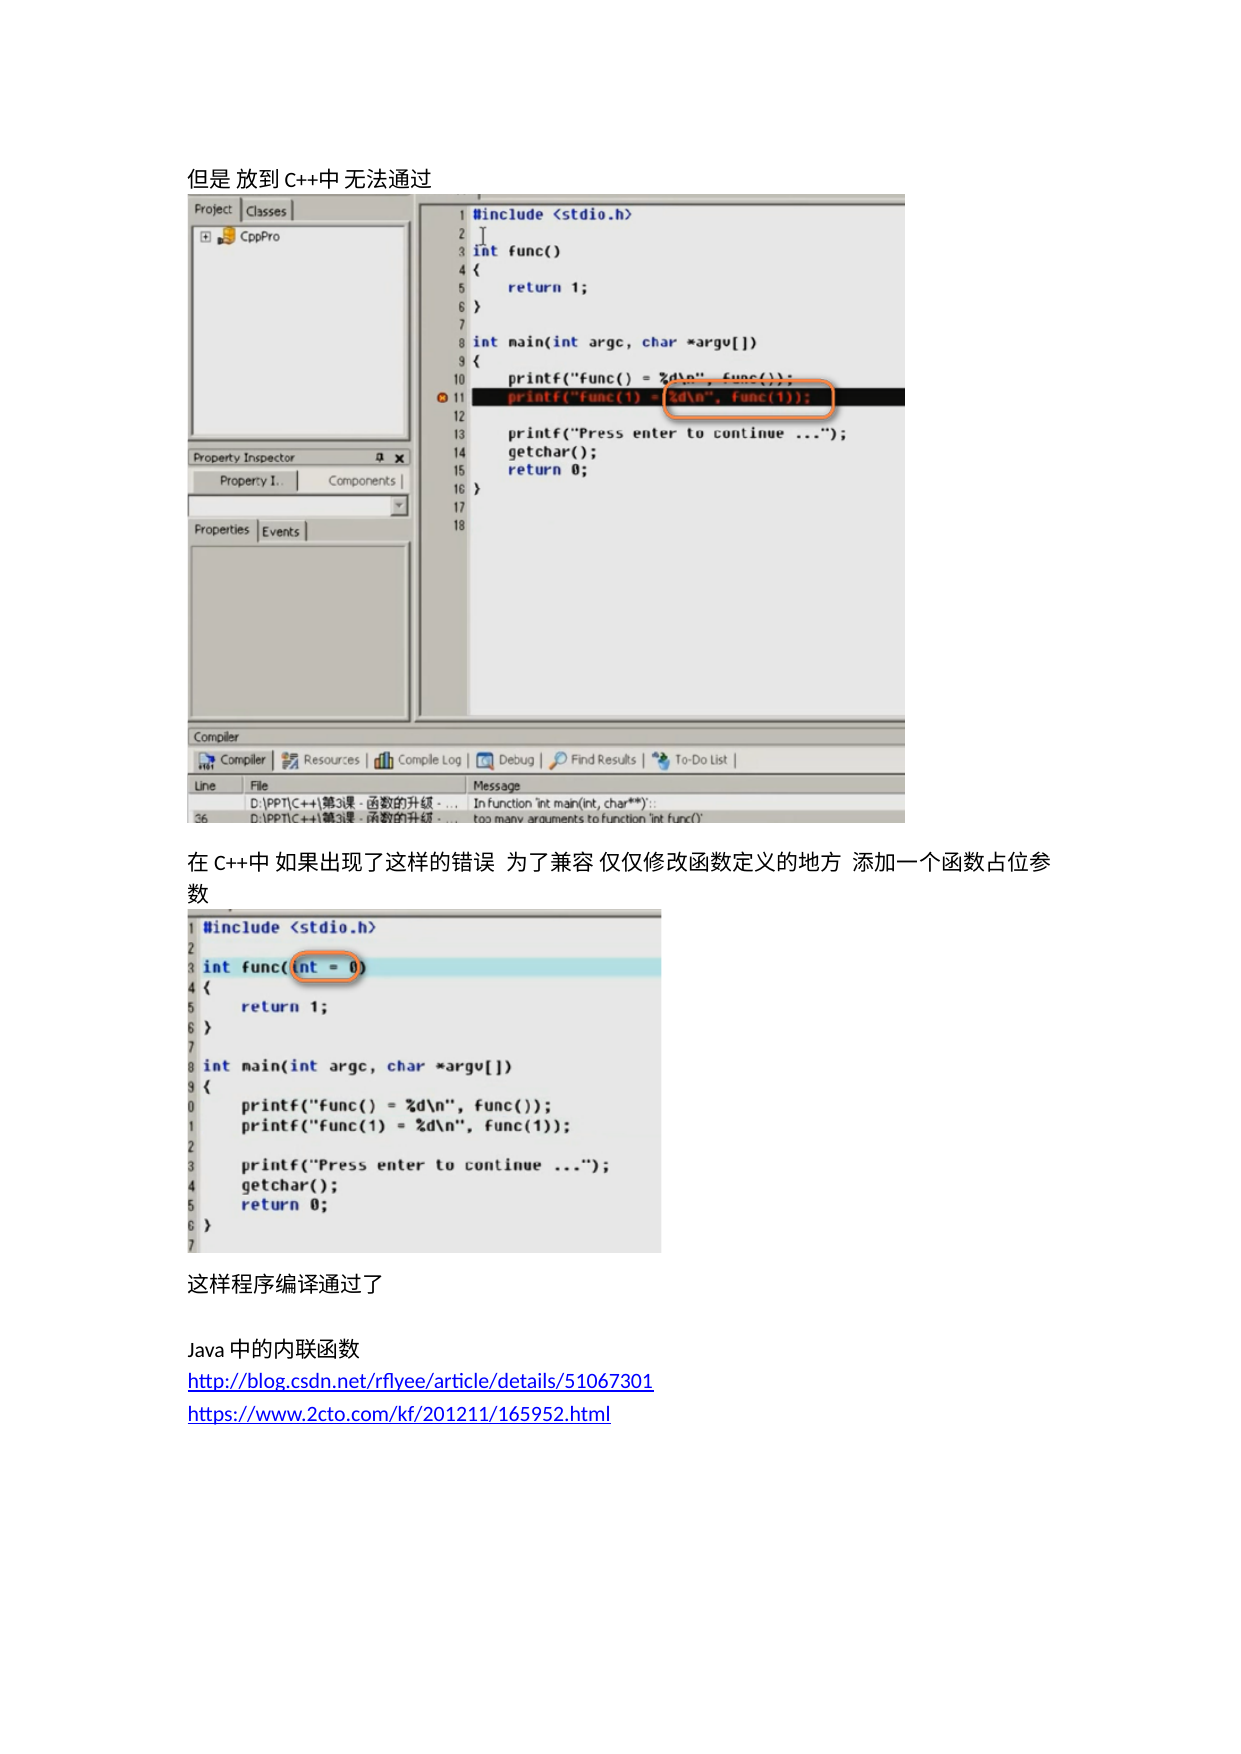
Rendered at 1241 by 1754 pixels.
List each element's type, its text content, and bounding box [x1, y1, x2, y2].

text 这样程序编译通过了 [187, 1267, 1053, 1299]
text Java中的内联函数 [187, 1332, 1053, 1364]
text http://blog.csdn.net/rflyee/article/details/51067301 [187, 1364, 1053, 1397]
text https://www.2cto.com/kf/201211/165952.html [187, 1397, 1053, 1429]
picture [187, 909, 662, 1253]
text 在C++中 如果出现了这样的错误 为了兼容 仅仅修改函数定义的地方 添加一个函数占位参数 [187, 844, 1053, 909]
picture [187, 194, 905, 823]
text 但是 放到C++中 无法通过 [187, 162, 1053, 194]
